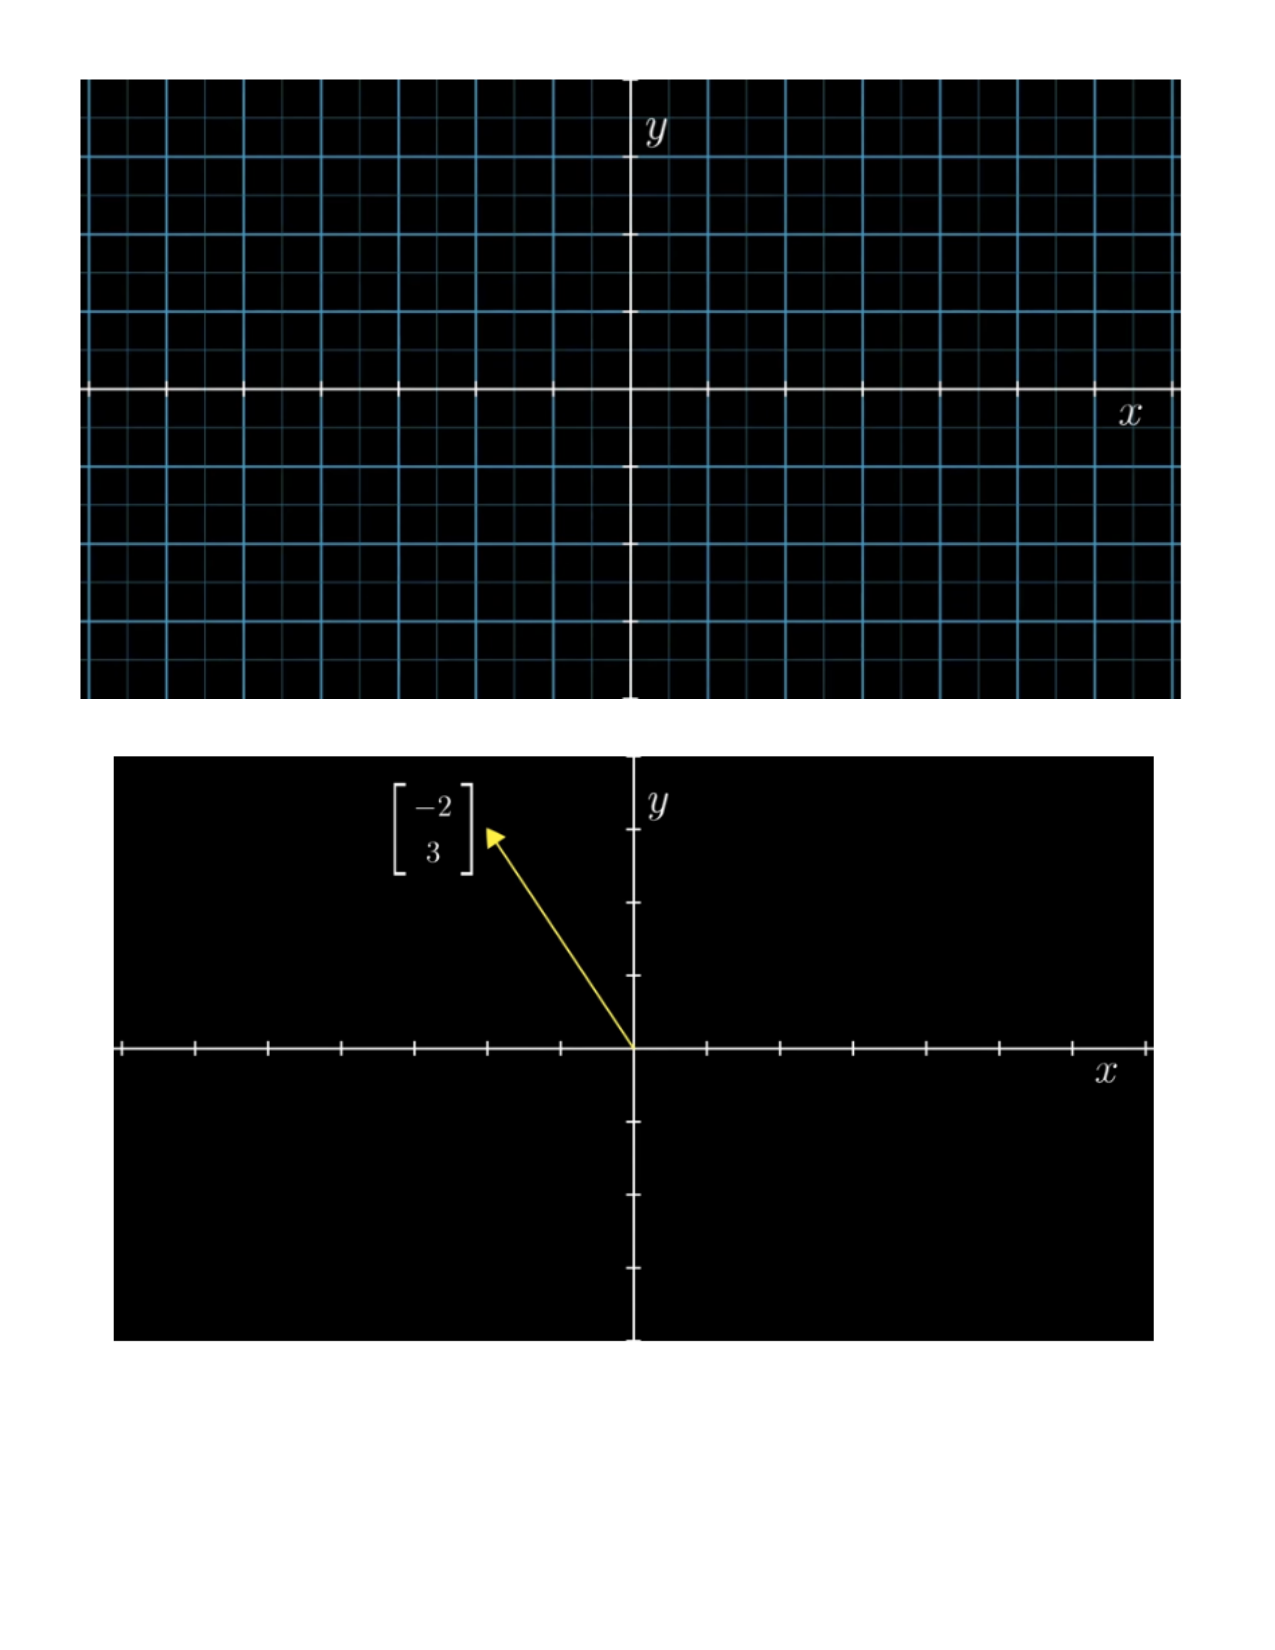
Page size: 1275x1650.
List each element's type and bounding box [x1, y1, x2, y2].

picture [75, 75, 1200, 699]
picture [75, 739, 1200, 1364]
